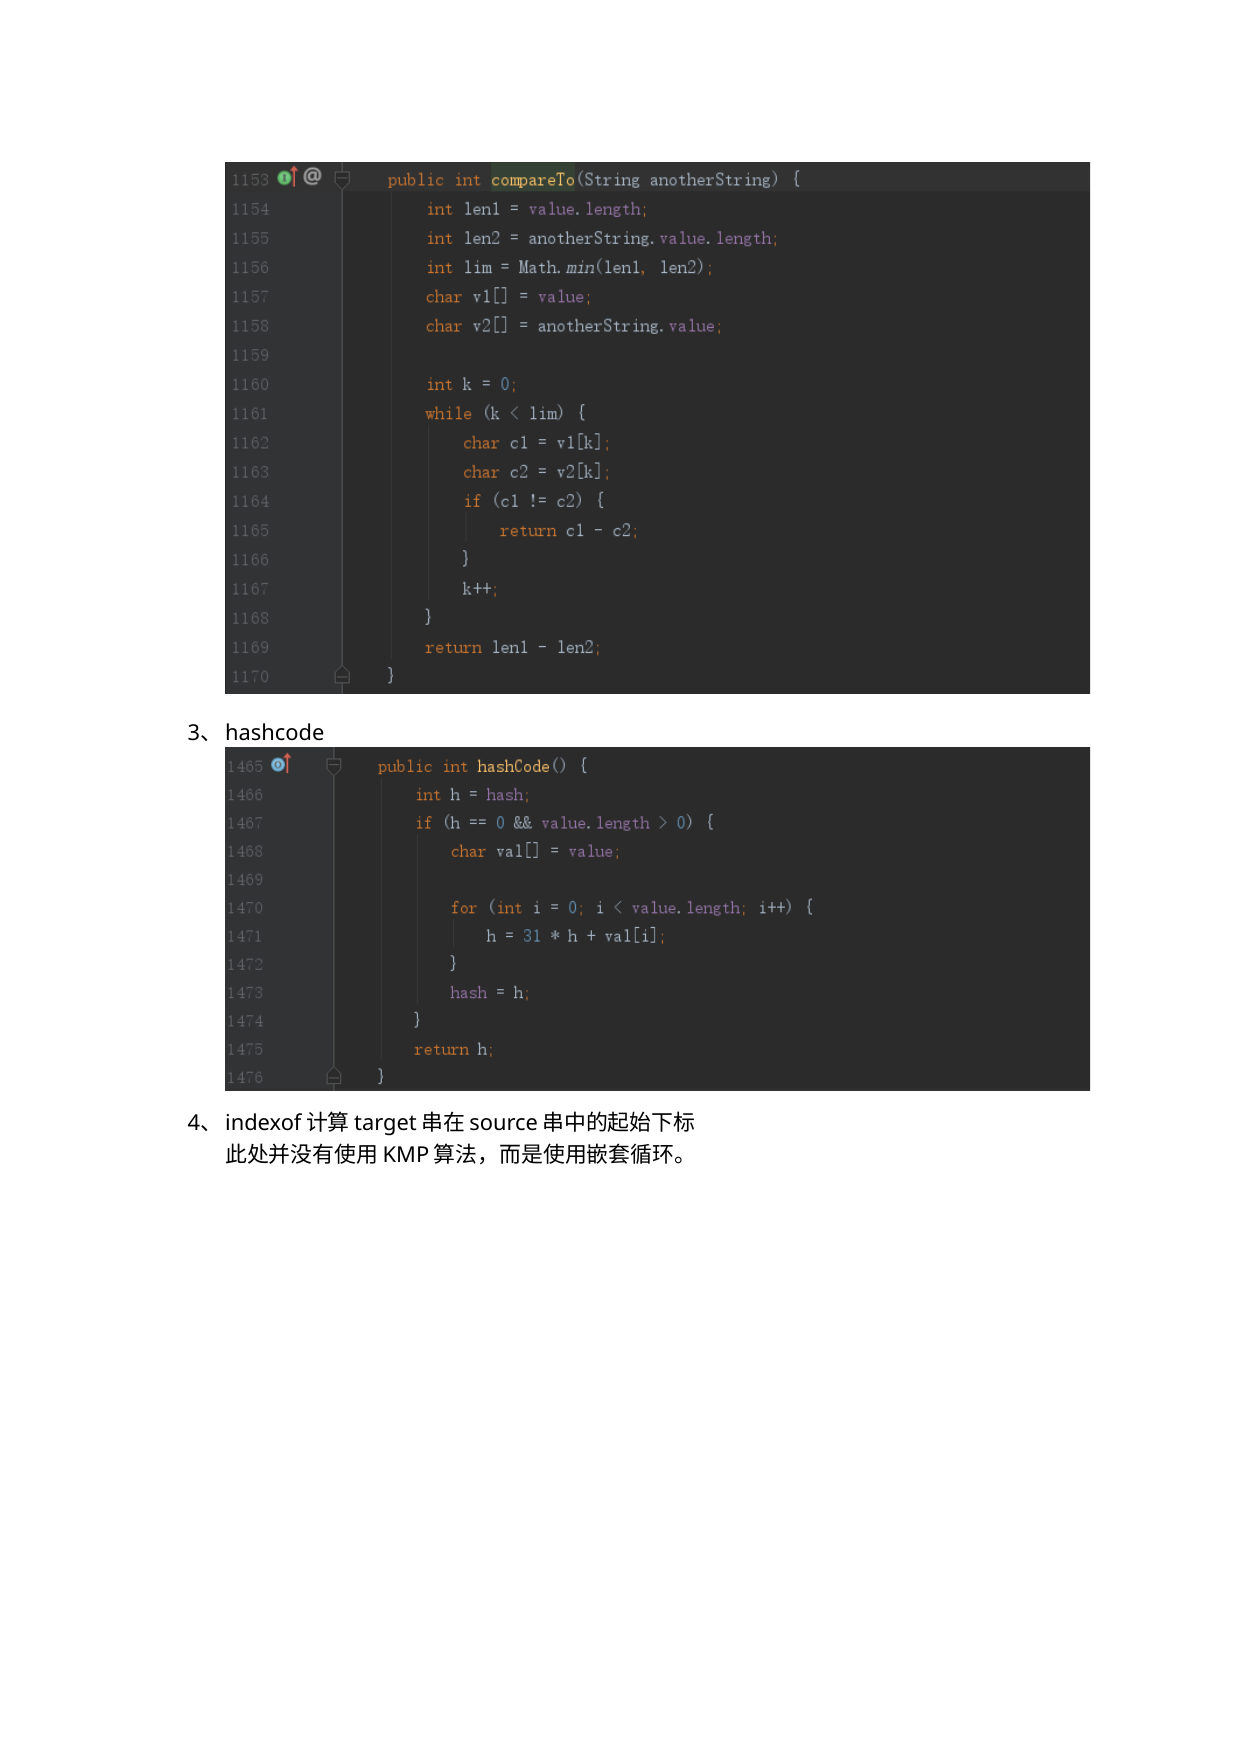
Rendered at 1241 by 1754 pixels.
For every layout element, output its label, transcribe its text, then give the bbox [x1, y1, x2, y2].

picture [225, 162, 1091, 694]
picture [225, 747, 1091, 1091]
list indexof计算target串在source串中的起始下标 [187, 1104, 1053, 1137]
list 此处并没有使用KMP算法，而是使用嵌套循环。 [225, 1137, 1053, 1169]
list hashcode [187, 714, 1053, 747]
